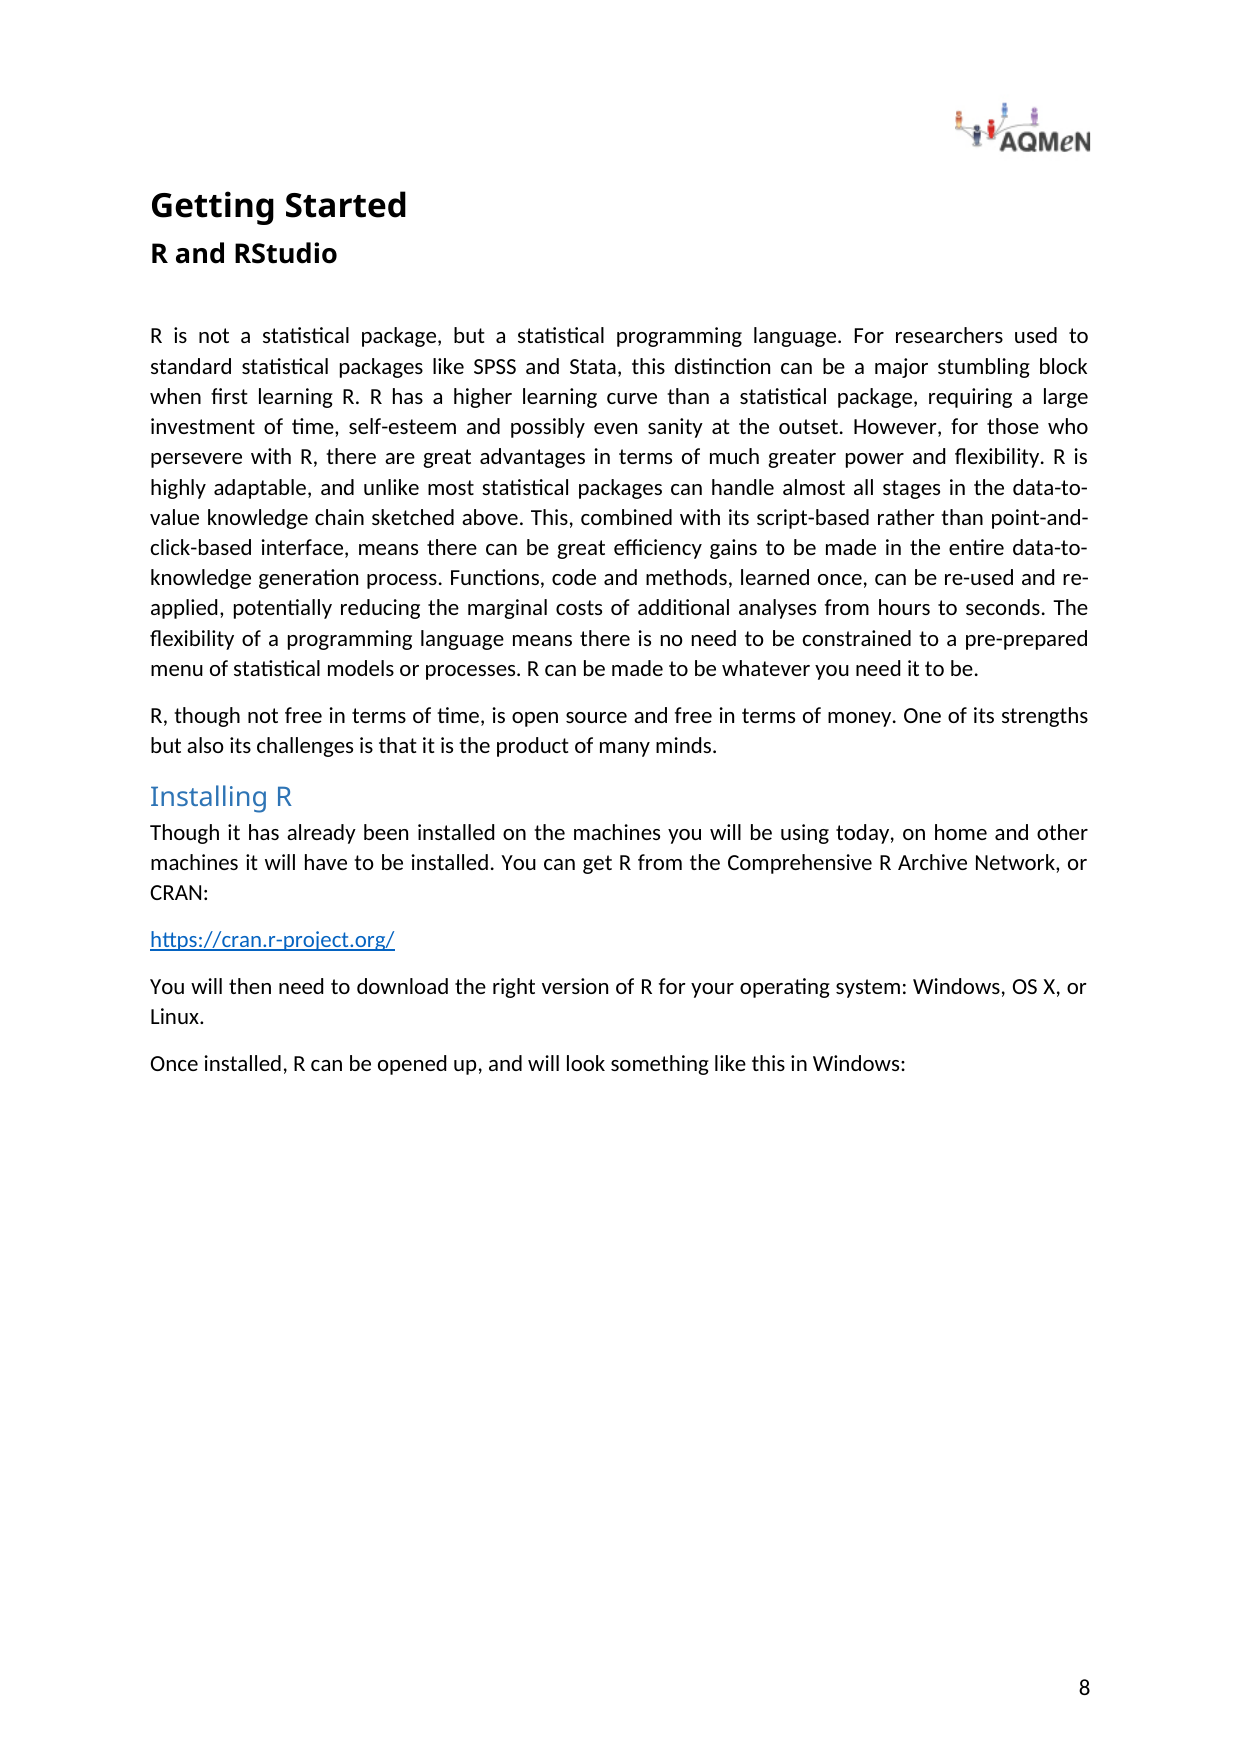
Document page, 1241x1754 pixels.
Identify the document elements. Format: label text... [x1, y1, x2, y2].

text You will then need to download the right version of R for your operating system: Windows, OS X, or Linux. [150, 972, 1090, 1030]
text R is not a statistical package, but a statistical programming language. For researchers used to standard statistical packages like SPSS and Stata, this distinction can be a major stumbling block when first learning R. R has a higher learning curve than a statistical package, requiring a large investment of time, self-esteem and possibly even sanity at the outset. However, for those who persevere with R, there are great advantages in terms of much greater power and flexibility. R is highly adaptable, and unlike most statistical packages can handle almost all stages in the data-to-value knowledge chain sketched above. This, combined with its script-based rather than point-and-click-based interface, means there can be great efficiency gains to be made in the entire data-to-knowledge generation process. Functions, code and methods, learned once, can be re-used and re-applied, potentially reducing the marginal costs of additional analyses from hours to seconds. The flexibility of a programming language means there is no need to be constrained to a pre-prepared menu of statistical models or processes. R can be made to be whatever you need it to be. [150, 322, 1090, 682]
text Though it has already been installed on the machines you will be using today, on home and other machines it will have to be installed. You can get R from the Comprehensive R Archive Network, or CRAN: [150, 818, 1090, 906]
picture [955, 73, 1091, 182]
subtitle Installing R [150, 778, 1090, 815]
text https://cran.r-project.org/ [150, 925, 1090, 953]
subtitle Getting Started [150, 182, 1090, 227]
subtitle R and RStudio [150, 235, 1090, 272]
text Once installed, R can be opened up, and will look something like this in Windows: [150, 1049, 1090, 1077]
text R, though not free in terms of time, is open source and free in terms of money. One of its strengths but also its challenges is that it is the product of many minds. [150, 701, 1090, 759]
